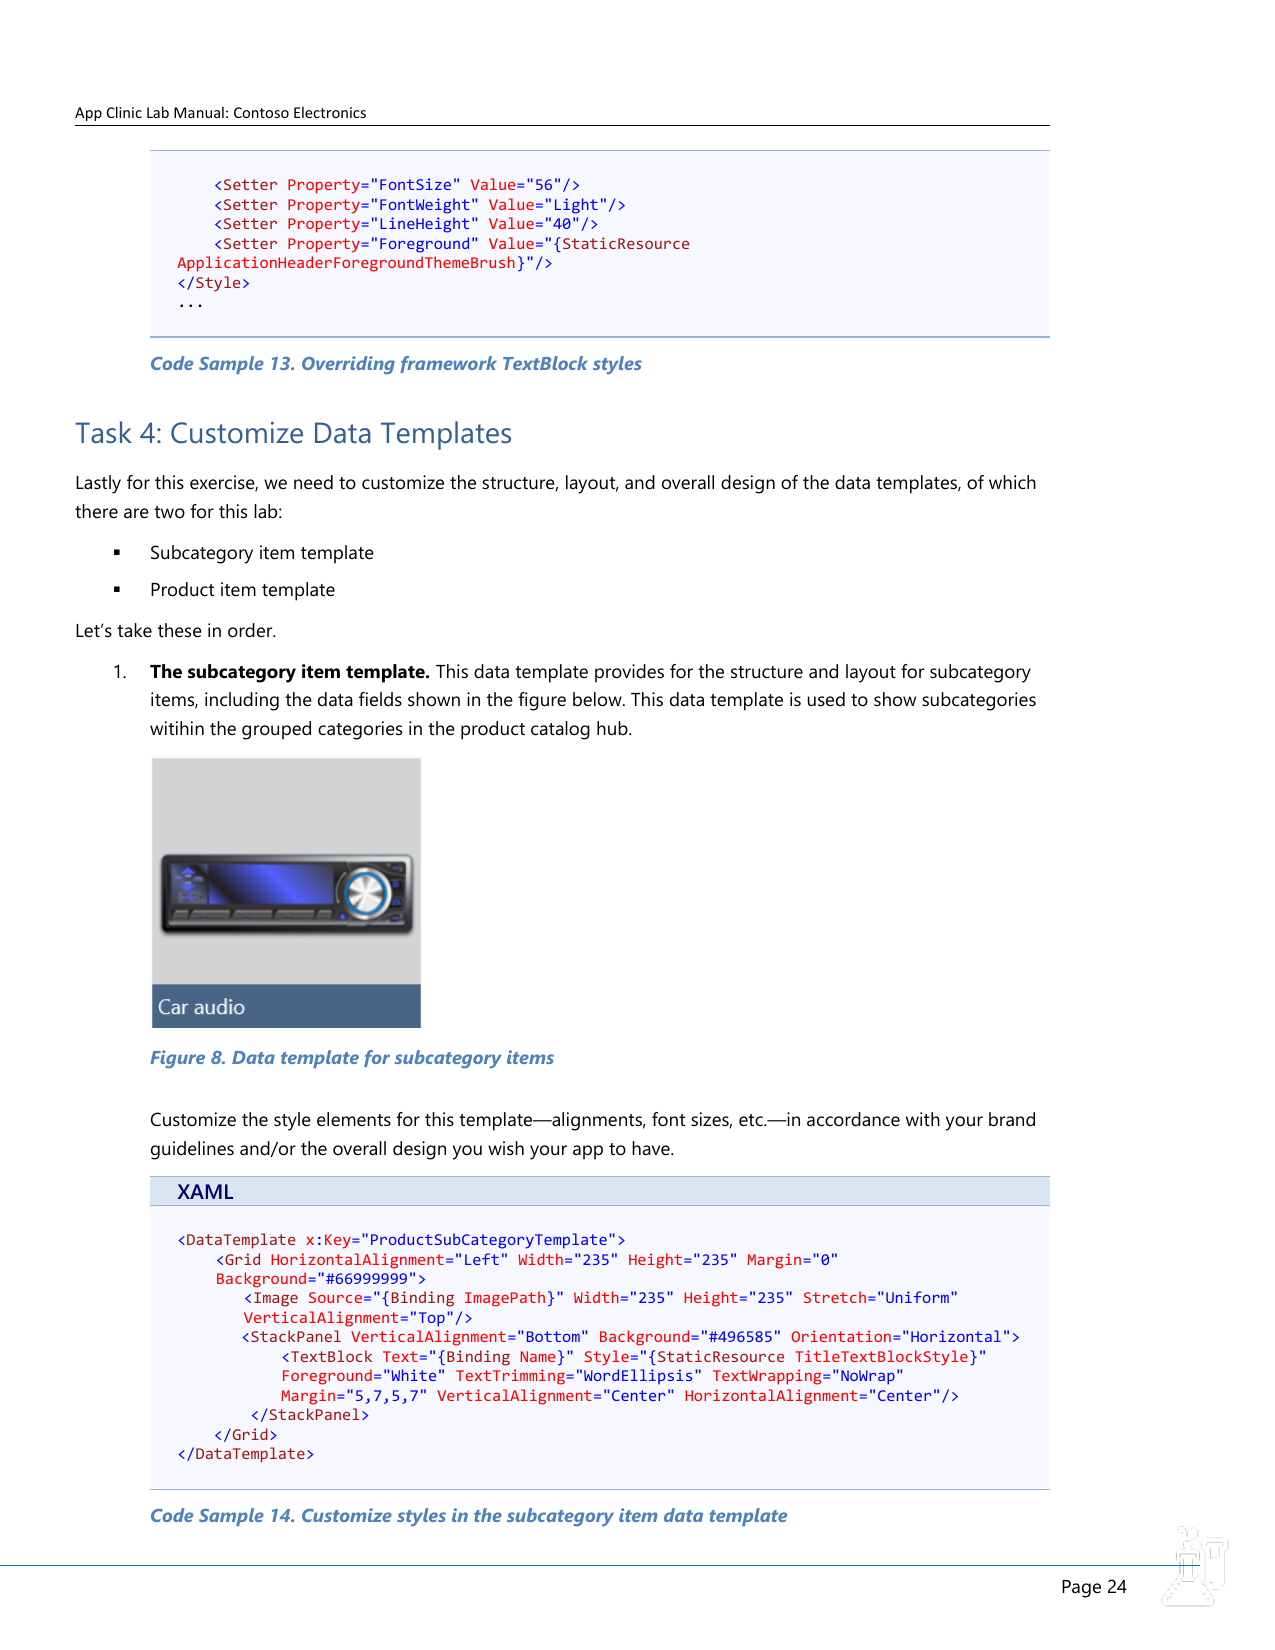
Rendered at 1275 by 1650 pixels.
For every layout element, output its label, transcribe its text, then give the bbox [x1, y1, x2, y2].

subtitle Task 4: Customize Data Templates [75, 412, 1050, 451]
list The subcategory item template. This data template provides for the structure and layout for subcategory items, including the data fields shown in the figure below. This data template is used to show subcategories witihin the grouped categories in the product catalog hub. [112, 658, 1050, 740]
list Let’s take these in order. [75, 617, 1050, 642]
text Figure 8. Data template for subcategory items [75, 1044, 1050, 1069]
picture [150, 756, 422, 1028]
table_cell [150, 151, 1050, 336]
text Customize the style elements for this template—alignments, font sizes, etc.—in accordance with your brand guidelines and/or the overall design you wish your app to have. [150, 1106, 1050, 1160]
list Subcategory item template [112, 539, 1050, 564]
list Lastly for this exercise, we need to customize the structure, layout, and overall design of the data templates, of which there are two for this lab: [75, 469, 1050, 523]
text Code Sample 13. Overriding framework TextBlock styles [75, 350, 1050, 375]
list Product item template [112, 576, 1050, 601]
text Code Sample 14. Customize styles in the subcategory item data template [75, 1502, 1050, 1527]
table_header XAML [150, 1177, 1050, 1205]
table_cell <DataTemplate x:Key="ProductSubCategoryTemplate"> <Grid HorizontalAlignment="Left" Width="235" Height="235" Margin="0" Background="#66999999"> <Image Source="{Binding ImagePath}" Width="235" Height="235" Stretch="Uniform" VerticalAlignment="Top"/> <StackPanel VerticalAlignment="Bottom" Background="#496585" Orientation="Horizontal"> <TextBlock Text="{Binding Name}" Style="{StaticResource TitleTextBlockStyle}" Foreground="White" TextTrimming="WordEllipsis" TextWrapping="NoWrap" Margin="5,7,5,7" VerticalAlignment="Center" HorizontalAlignment="Center"/> </StackPanel> </Grid> </DataTemplate> [150, 1206, 1050, 1488]
